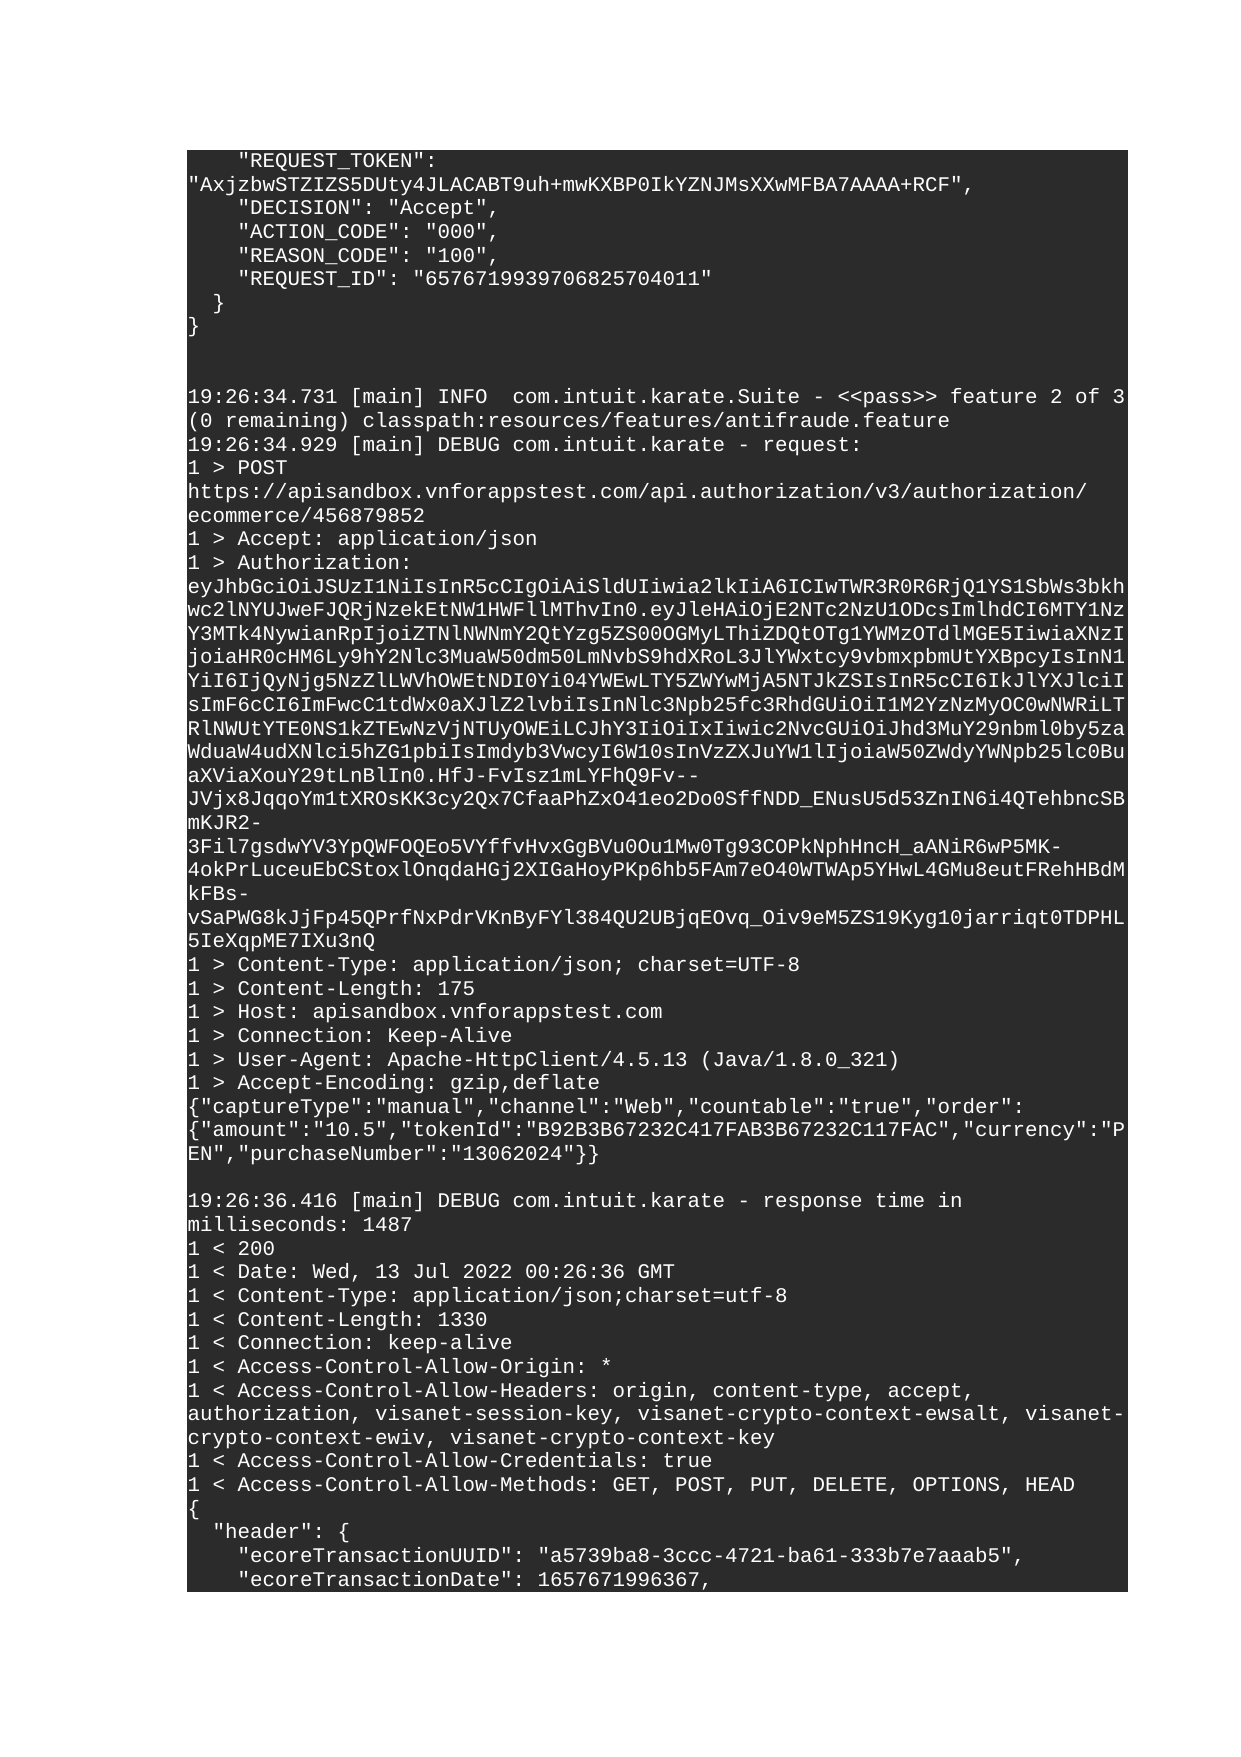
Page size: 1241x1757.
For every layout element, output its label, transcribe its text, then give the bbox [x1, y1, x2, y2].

text 1 > Authorization: eyJhbGciOiJSUzI1NiIsInR5cCIgOiAiSldUIiwia2lkIiA6ICIwTWR3R0R6RjQ1YS1SbWs3bkhwc2lNYUJweFJQRjNzekEtNW1HWFllMThvIn0.eyJleHAiOjE2NTc2NzU1ODcsImlhdCI6MTY1NzY3MTk4NywianRpIjoiZTNlNWNmY2QtYzg5ZS00OGMyLThiZDQtOTg1YWMzOTdlMGE5IiwiaXNzIjoiaHR0cHM6Ly9hY2Nlc3MuaW50dm50LmNvbS9hdXRoL3JlYWxtcy9vbmxpbmUtYXBpcyIsInN1YiI6IjQyNjg5NzZlLWVhOWEtNDI0Yi04YWEwLTY5ZWYwMjA5NTJkZSIsInR5cCI6IkJlYXJlciIsImF6cCI6ImFwcC1tdWx0aXJlZ2lvbiIsInNlc3Npb25fc3RhdGUiOiI1M2YzNzMyOC0wNWRiLTRlNWUtYTE0NS1kZTEwNzVjNTUyOWEiLCJhY3IiOiIxIiwic2NvcGUiOiJhd3MuY29nbml0by5zaWduaW4udXNlci5hZG1pbiIsImdyb3VwcyI6W10sInVzZXJuYW1lIjoiaW50ZWdyYWNpb25lc0BuaXViaXouY29tLnBlIn0.HfJ-FvIsz1mLYFhQ9Fv--JVjx8JqqoYm1tXROsKK3cy2Qx7CfaaPhZxO41eo2Do0SffNDD_ENusU5d53ZnIN6i4QTehbncSBmKJR2-3Fil7gsdwYV3YpQWFOQEo5VYffvHvxGgBVu0Ou1Mw0Tg93COPkNphHncH_aANiR6wP5MK-4okPrLuceuEbCStoxlOnqdaHGj2XIGaHoyPKp6hb5FAm7eO40WTWAp5YHwL4GMu8eutFRehHBdMkFBs-vSaPWG8kJjFp45QPrfNxPdrVKnByFYl384QU2UBjqEOvq_Oiv9eM5ZS19Kyg10jarriqt0TDPHL5IeXqpME7IXu3nQ [187, 552, 1128, 954]
text {"captureType":"manual","channel":"Web","countable":"true","order":{"amount":"10.5","tokenId":"B92B3B67232C417FAB3B67232C117FAC","currency":"PEN","purchaseNumber":"13062024"}} [187, 1096, 1128, 1167]
text "ecoreTransactionDate": 1657671996367, [187, 1569, 1128, 1592]
text "header": { [187, 1521, 1128, 1545]
text "DECISION": "Accept", [187, 197, 1128, 221]
text 1 < Access-Control-Allow-Methods: GET, POST, PUT, DELETE, OPTIONS, HEAD [187, 1474, 1128, 1498]
text 1 < 200 [187, 1238, 1128, 1261]
text 1 < Content-Type: application/json;charset=utf-8 [187, 1285, 1128, 1309]
text 1 > User-Agent: Apache-HttpClient/4.5.13 (Java/1.8.0_321) [187, 1048, 1128, 1072]
text "REASON_CODE": "100", [187, 244, 1128, 268]
text 1 < Access-Control-Allow-Origin: * [187, 1356, 1128, 1379]
text } [187, 316, 1128, 339]
text } [187, 292, 1128, 316]
text 1 < Content-Length: 1330 [187, 1309, 1128, 1332]
text 1 > Accept: application/json [187, 528, 1128, 552]
text "ecoreTransactionUUID": "a5739ba8-3ccc-4721-ba61-333b7e7aaab5", [187, 1545, 1128, 1569]
text 1 > Content-Length: 175 [187, 978, 1128, 1001]
text 1 > Content-Type: application/json; charset=UTF-8 [187, 954, 1128, 978]
text "REQUEST_TOKEN": "AxjzbwSTZIZS5DUty4JLACABT9uh+mwKXBP0IkYZNJMsXXwMFBA7AAAA+RCF", [187, 150, 1128, 197]
text { [187, 1498, 1128, 1521]
text "REQUEST_ID": "6576719939706825704011" [187, 268, 1128, 292]
text 19:26:36.416 [main] DEBUG com.intuit.karate - response time in milliseconds: 1487 [187, 1190, 1128, 1238]
text 1 > Host: apisandbox.vnforappstest.com [187, 1001, 1128, 1025]
text 1 < Date: Wed, 13 Jul 2022 00:26:36 GMT [187, 1261, 1128, 1285]
text 1 < Access-Control-Allow-Headers: origin, content-type, accept, authorization, visanet-session-key, visanet-crypto-context-ewsalt, visanet-crypto-context-ewiv, visanet-crypto-context-key [187, 1379, 1128, 1451]
text 19:26:34.929 [main] DEBUG com.intuit.karate - request: [187, 434, 1128, 457]
text 1 > Accept-Encoding: gzip,deflate [187, 1072, 1128, 1096]
text "ACTION_CODE": "000", [187, 221, 1128, 244]
text 1 < Connection: keep-alive [187, 1332, 1128, 1356]
text 19:26:34.731 [main] INFO com.intuit.karate.Suite - <<pass>> feature 2 of 3 (0 remaining) classpath:resources/features/antifraude.feature [187, 386, 1128, 434]
text 1 > Connection: Keep-Alive [187, 1025, 1128, 1048]
text 1 > POST https://apisandbox.vnforappstest.com/api.authorization/v3/authorization/ecommerce/456879852 [187, 457, 1128, 528]
text 1 < Access-Control-Allow-Credentials: true [187, 1451, 1128, 1474]
